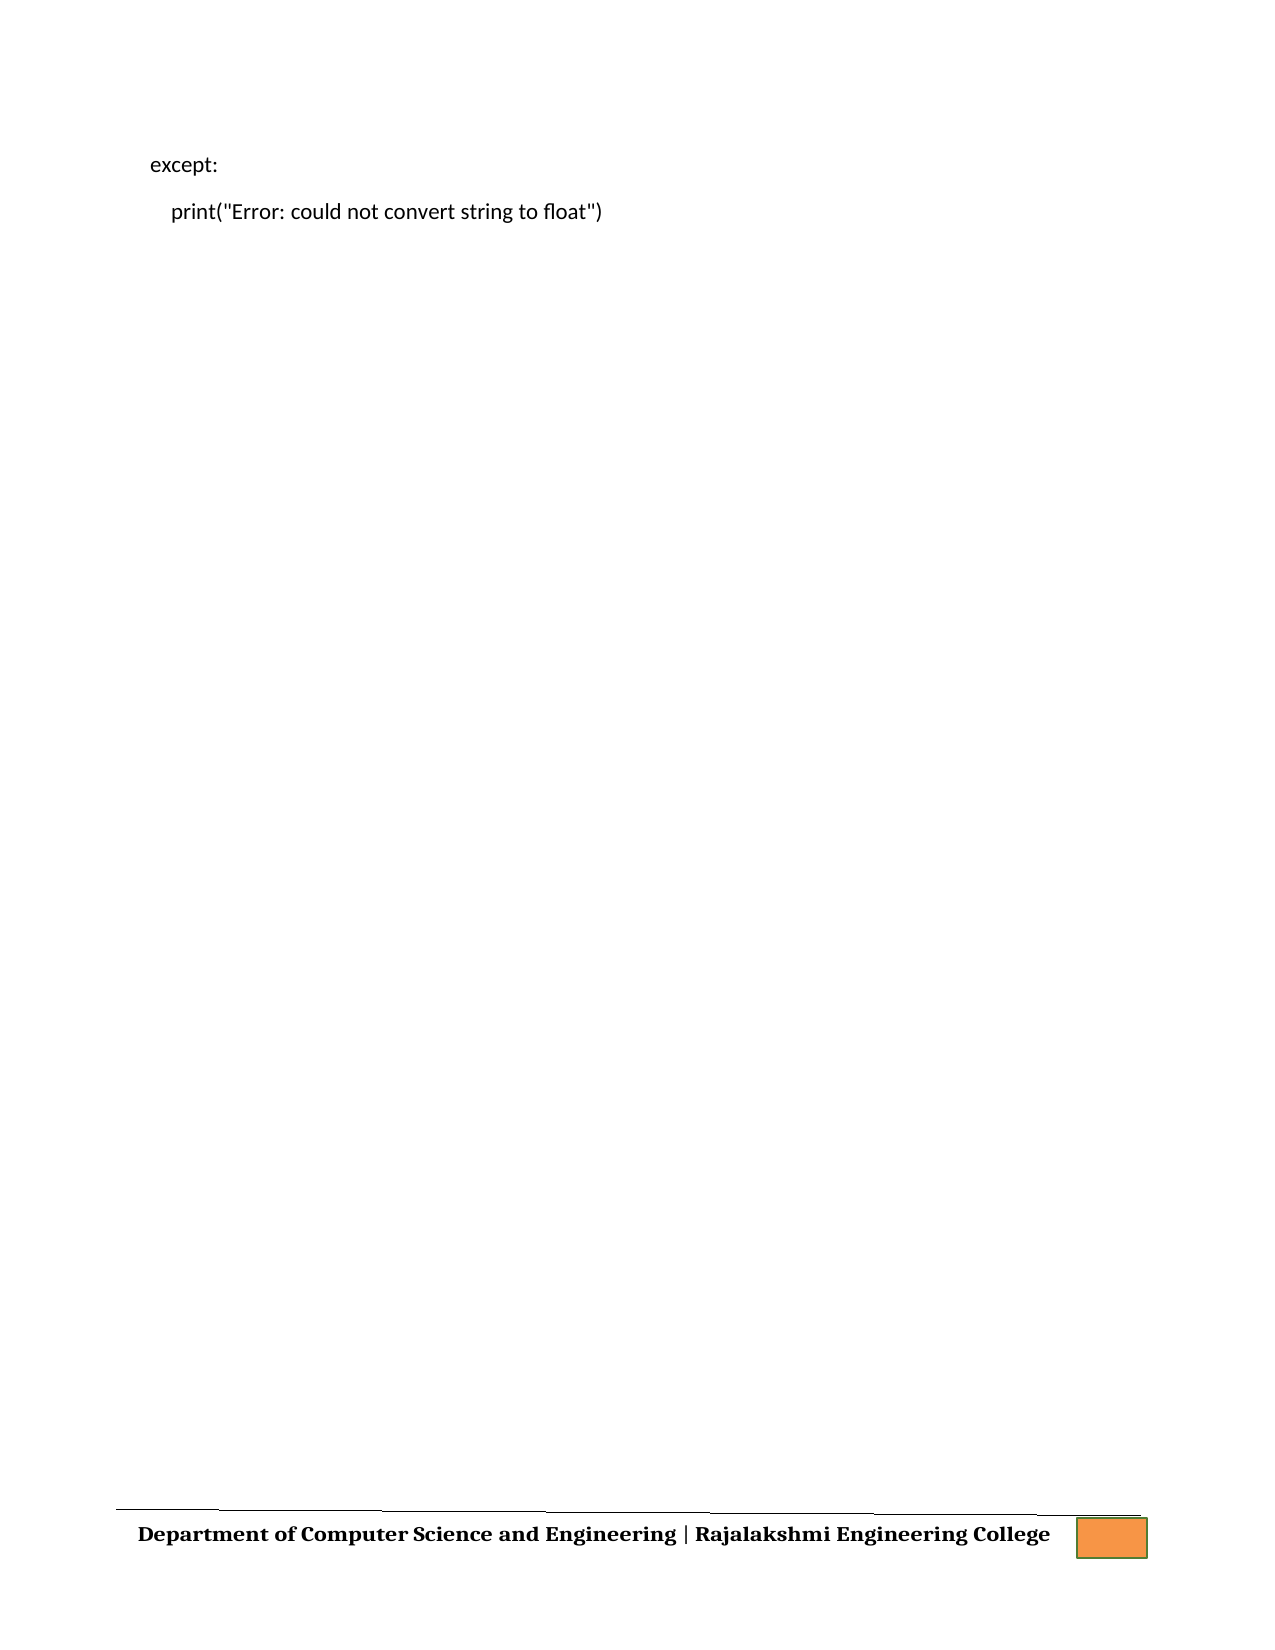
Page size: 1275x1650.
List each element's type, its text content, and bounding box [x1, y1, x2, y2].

text print("Error: could not convert string to float") [171, 197, 1219, 225]
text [150, 150, 731, 178]
